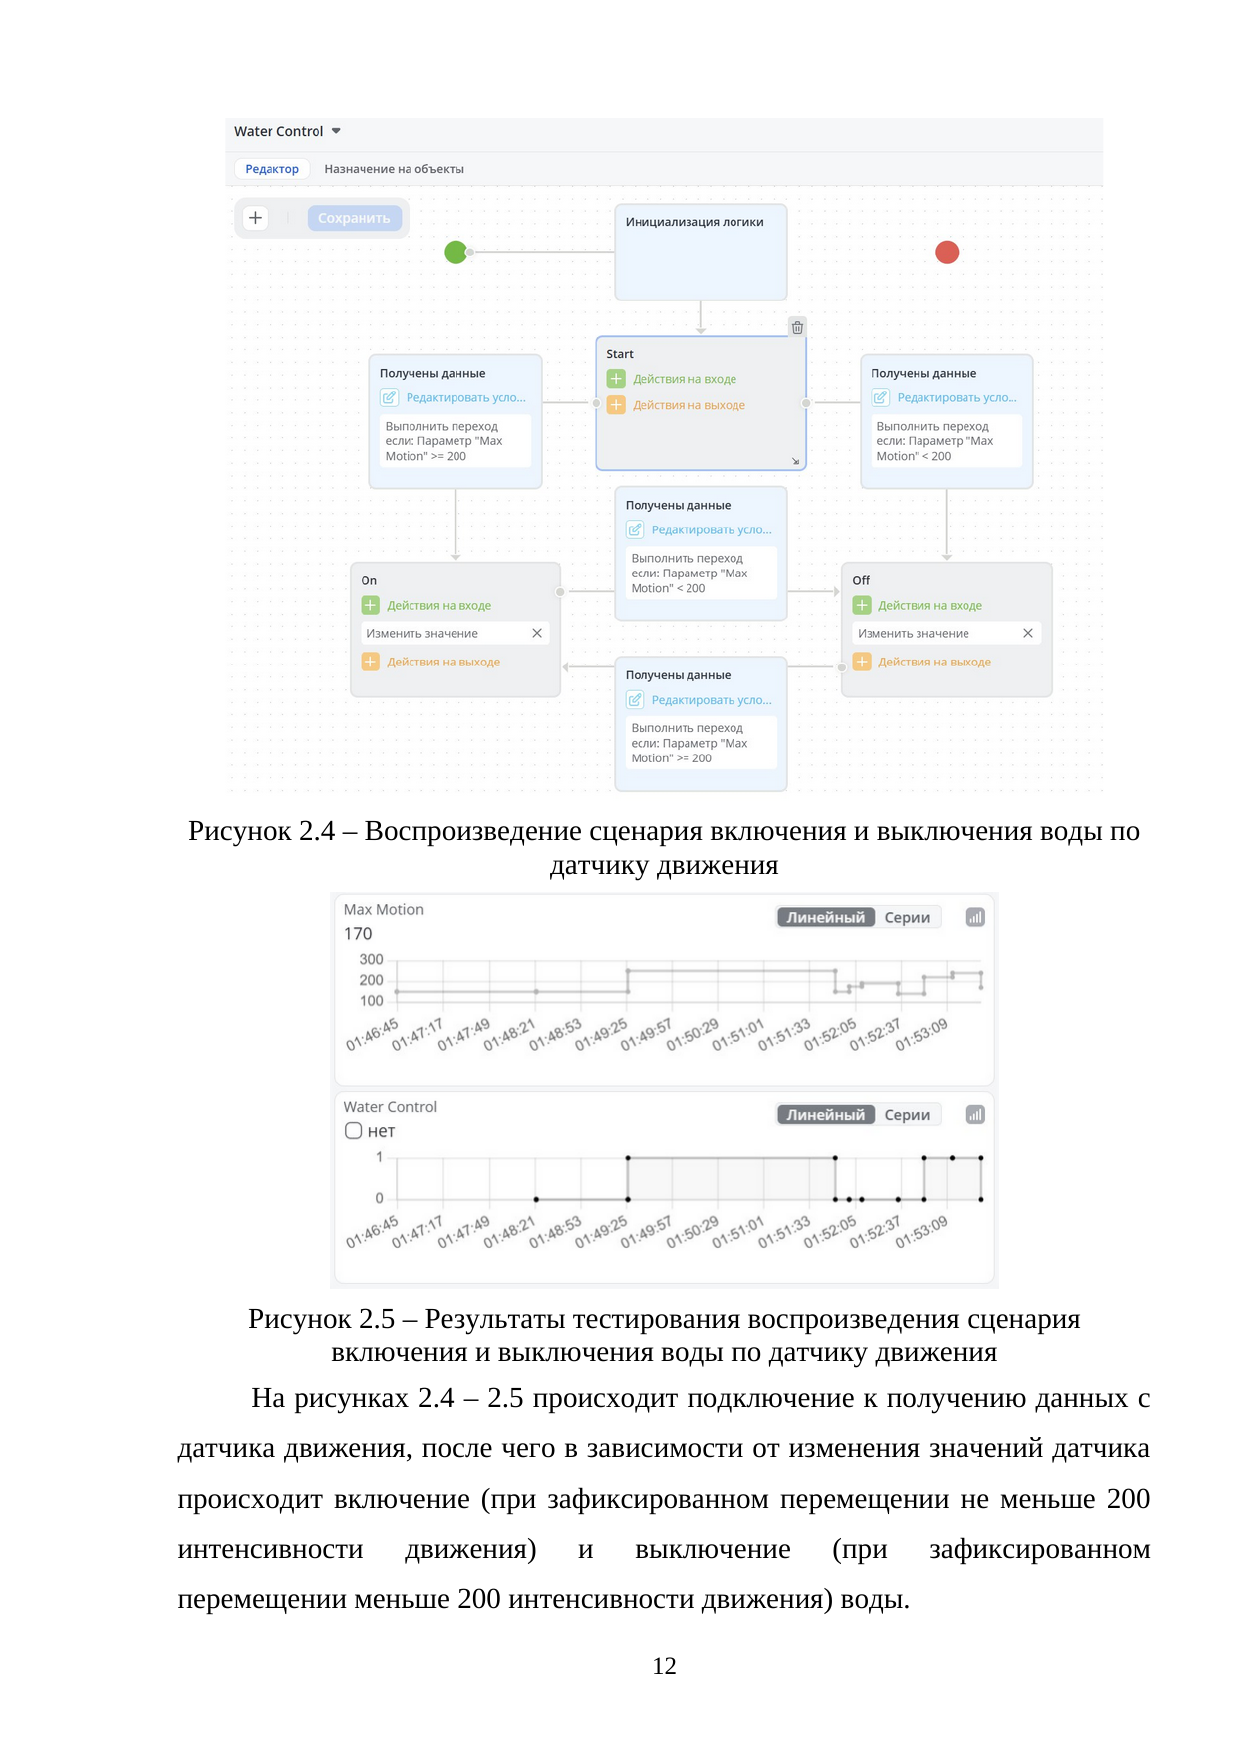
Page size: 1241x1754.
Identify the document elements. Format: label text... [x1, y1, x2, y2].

text Рисунок 2.5 – Результаты тестирования воспроизведения сценария включения и выключения воды по датчику движения [177, 1301, 1152, 1368]
picture [330, 892, 999, 1289]
text Рисунок 2.4 – Воспроизведение сценария включения и выключения воды по датчику движения [177, 813, 1152, 880]
text На рисунках 2.4 – 2.5 происходит подключение к получению данных с датчика движения, после чего в зависимости от изменения значений датчика происходит включение (при зафиксированном перемещении не меньше 200 интенсивности движения) и выключение (при зафиксированном перемещении меньше 200 интенсивности движения) воды. [177, 1380, 1152, 1615]
picture [225, 118, 1104, 801]
